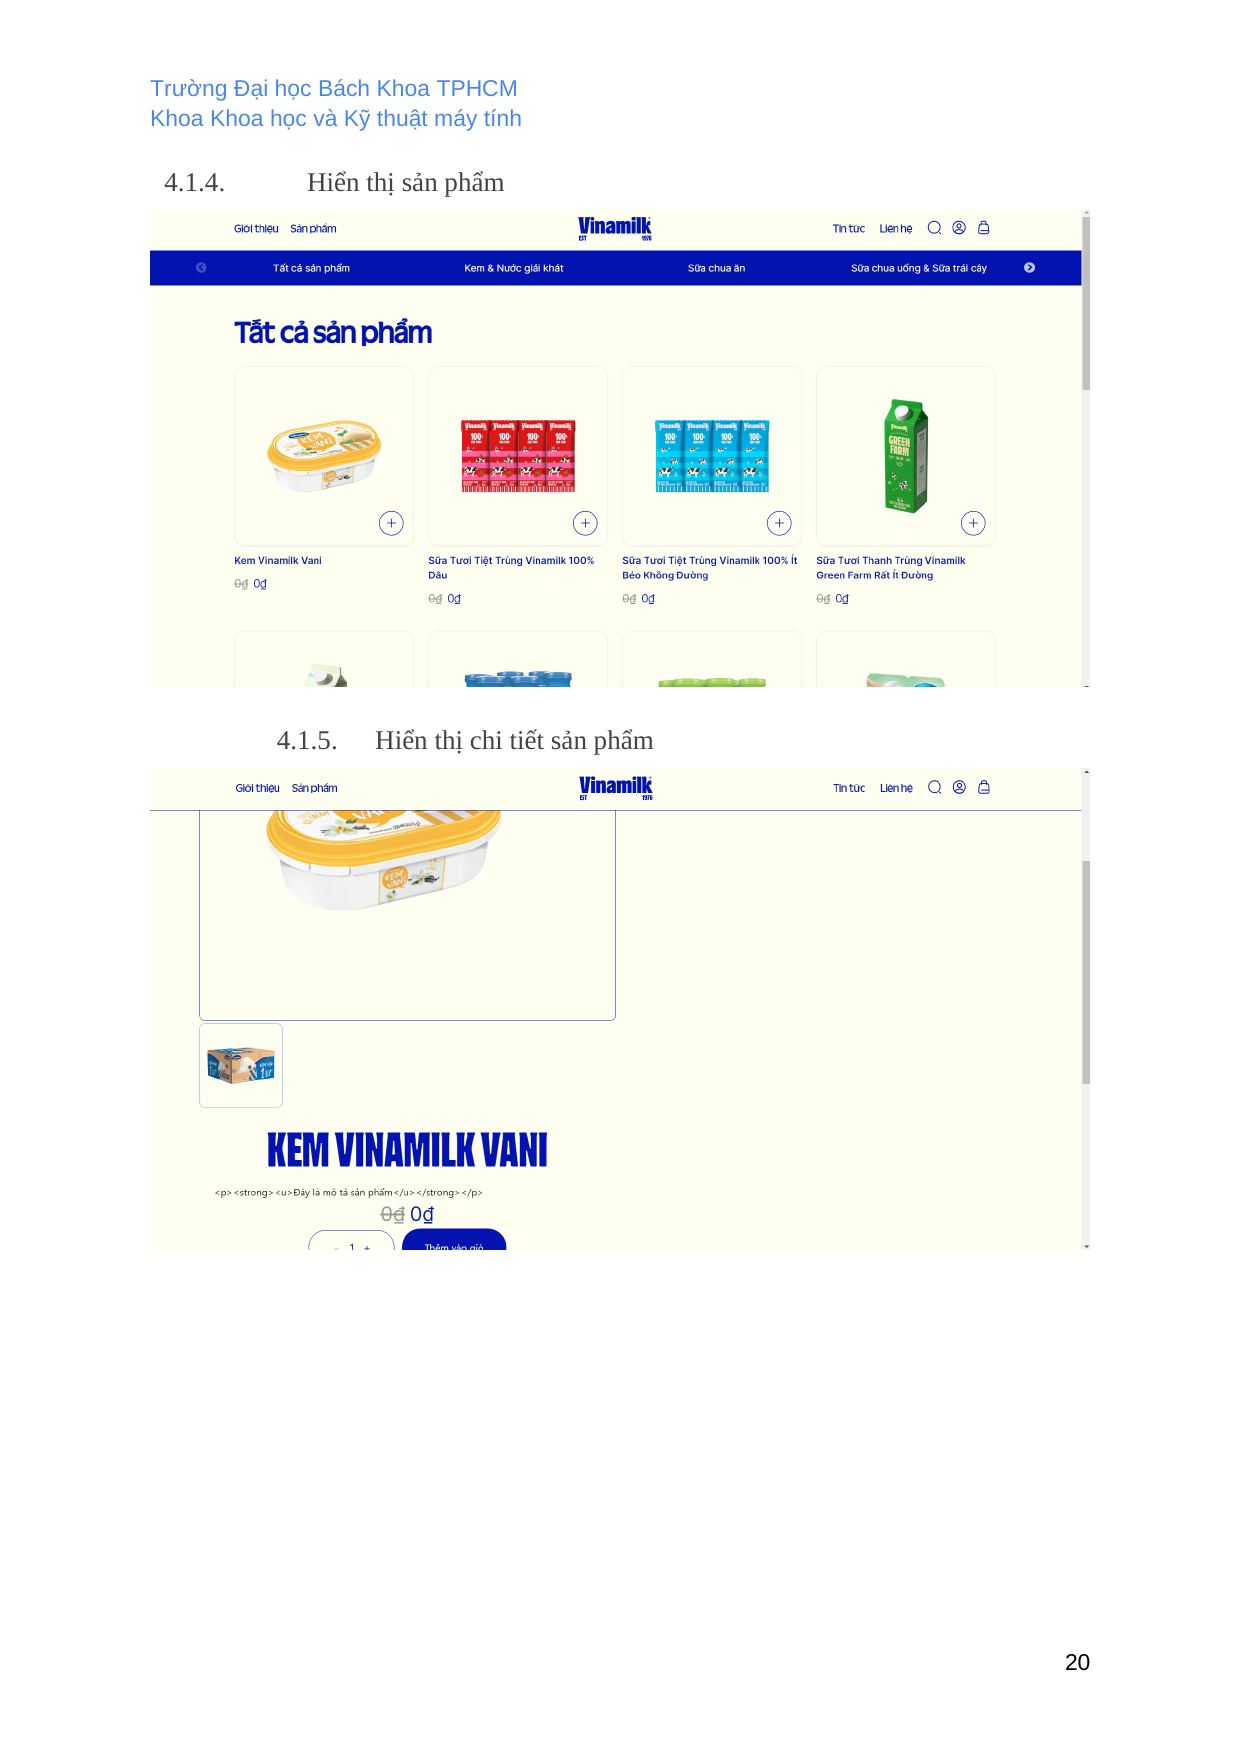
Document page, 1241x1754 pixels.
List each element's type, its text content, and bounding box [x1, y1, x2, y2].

subtitle Hiển thị chi tiết sản phẩm [337, 724, 1090, 755]
picture [150, 768, 1091, 1250]
subtitle Hiển thị sản phẩm [225, 166, 1090, 197]
picture [150, 209, 1091, 687]
